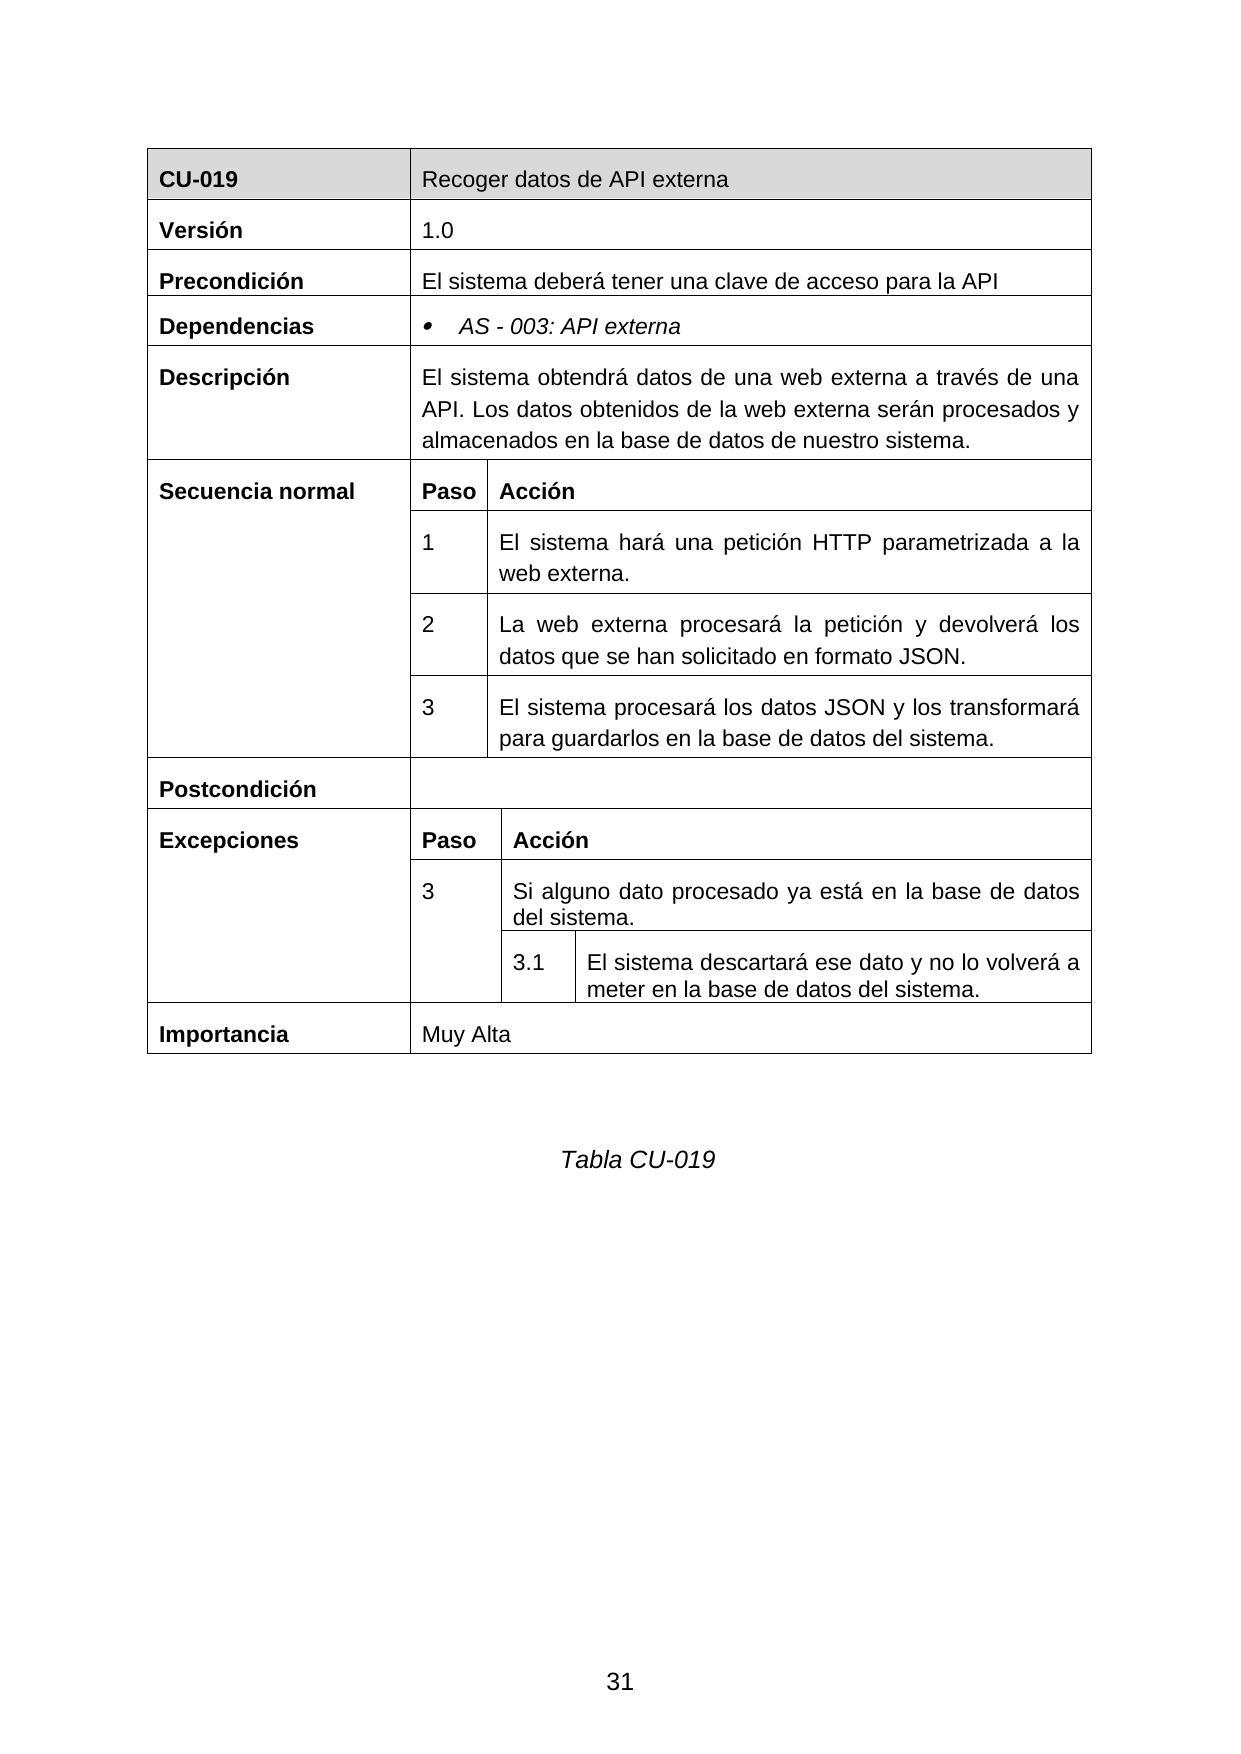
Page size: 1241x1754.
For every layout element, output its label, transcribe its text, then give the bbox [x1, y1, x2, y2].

table_cell Postcondición [148, 758, 410, 808]
table_cell Muy Alta [411, 1003, 1091, 1053]
table_cell Versión [148, 200, 410, 249]
table_cell El sistema descartará ese dato y no lo volverá a meter en la base de datos del sistema. [576, 931, 1091, 1002]
table_cell 3 [411, 860, 501, 1002]
table_cell Paso [411, 809, 501, 859]
table_cell La web externa procesará la petición y devolverá los datos que se han solicitado en formato JSON. [488, 594, 1091, 675]
table_cell El sistema obtendrá datos de una web externa a través de una API. Los datos obtenidos de la web externa serán procesados y almacenados en la base de datos de nuestro sistema. [411, 346, 1091, 459]
table_cell Acción [488, 460, 1091, 510]
table_cell Si alguno dato procesado ya está en la base de datos del sistema. [502, 860, 1091, 930]
table_cell Excepciones [148, 809, 410, 1002]
table_cell El sistema hará una petición HTTP parametrizada a la web externa. [488, 511, 1091, 592]
table_cell Dependencias [148, 296, 410, 345]
text Tabla CU-019 [185, 1145, 1092, 1174]
table_cell Acción [502, 809, 1091, 859]
table_cell 1.0 [411, 200, 1091, 249]
table_cell Secuencia normal [148, 460, 410, 757]
table_cell 2 [411, 594, 487, 675]
table_cell Importancia [148, 1003, 410, 1053]
table_cell El sistema deberá tener una clave de acceso para la API [411, 250, 1091, 294]
table_header Recoger datos de API externa [411, 149, 1091, 198]
table_cell AS - 003: API externa [411, 296, 1091, 345]
table_cell [411, 758, 1091, 808]
table_cell 3.1 [502, 931, 575, 1002]
table_cell Paso [411, 460, 487, 510]
table_cell 3 [411, 676, 487, 757]
table_cell Descripción [148, 346, 410, 459]
table_header CU-019 [148, 149, 410, 198]
table_cell Precondición [148, 250, 410, 294]
table_cell El sistema procesará los datos JSON y los transformará para guardarlos en la base de datos del sistema. [488, 676, 1091, 757]
table_cell 1 [411, 511, 487, 592]
